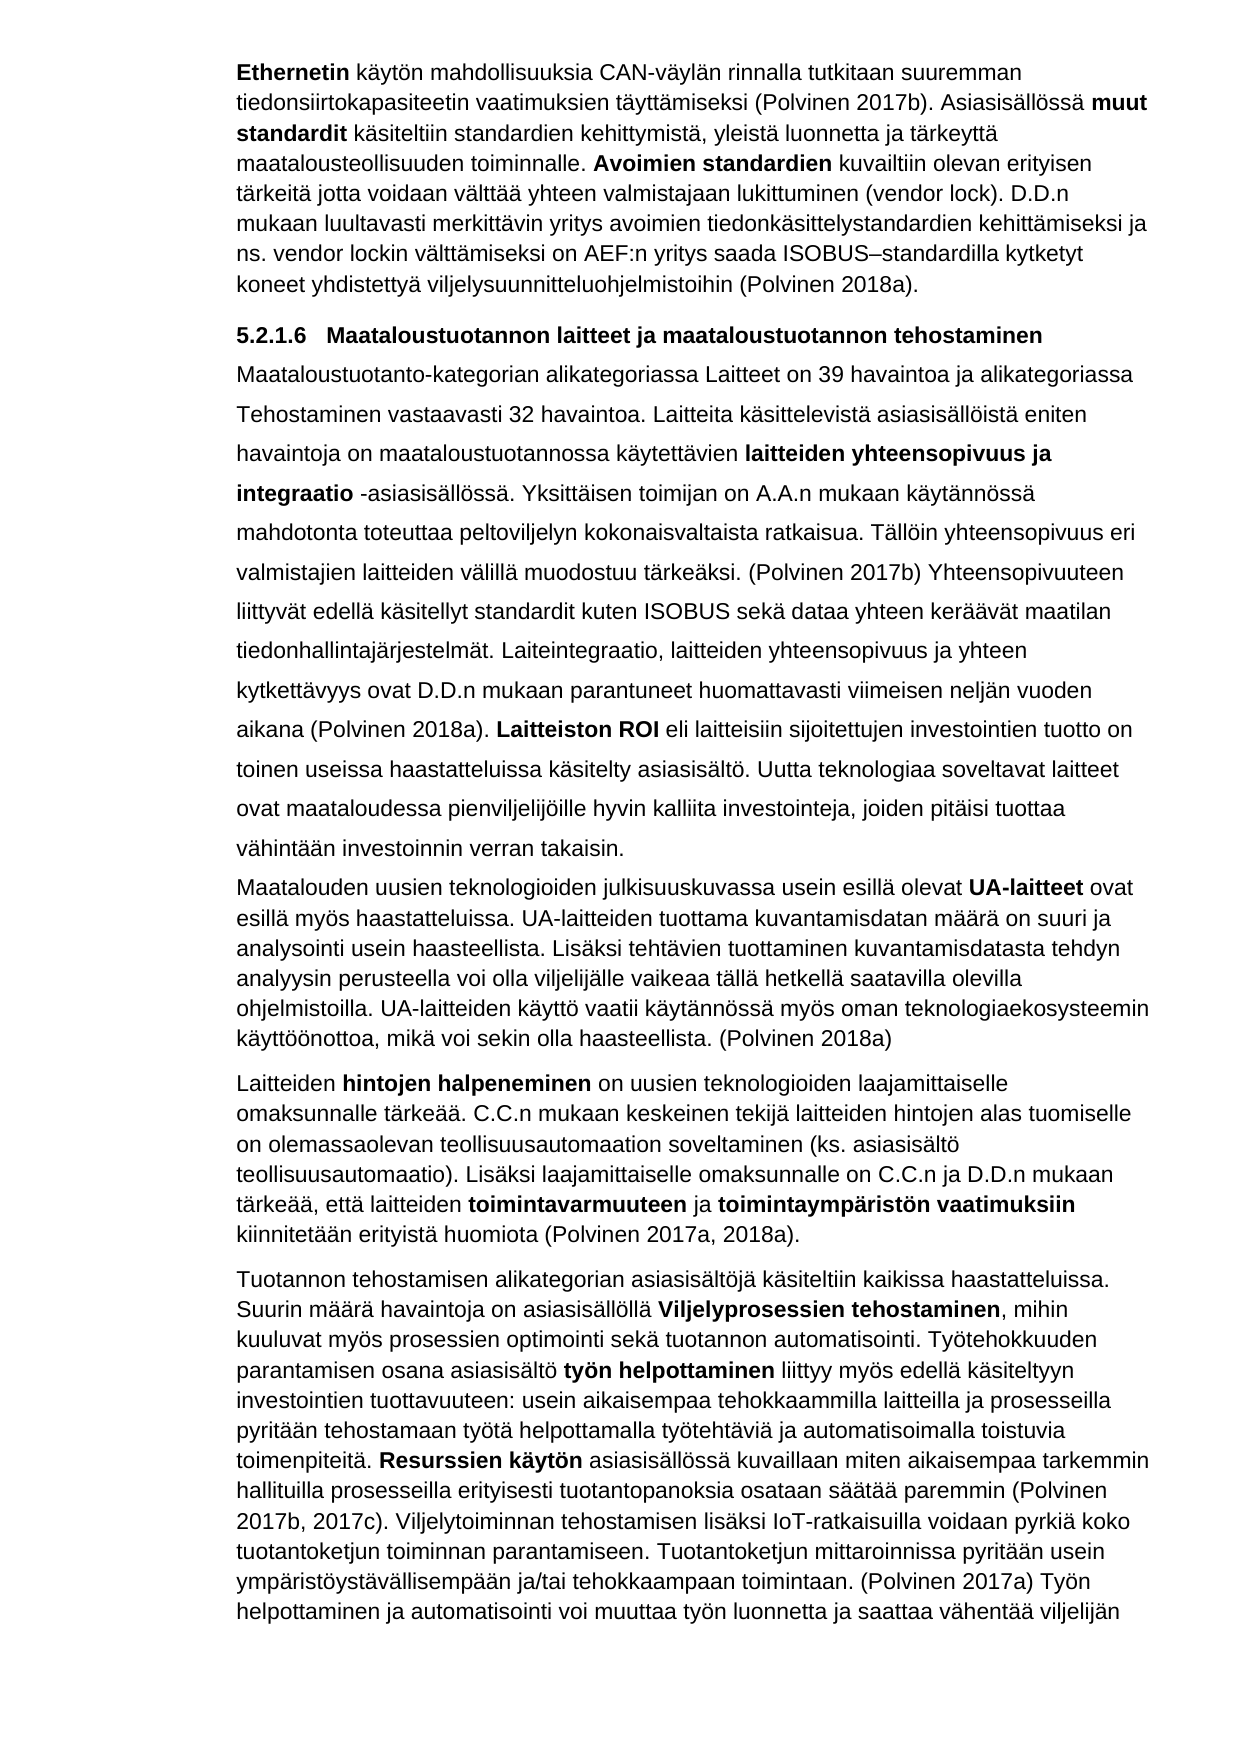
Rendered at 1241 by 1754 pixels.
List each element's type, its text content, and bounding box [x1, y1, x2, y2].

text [236, 1266, 1152, 1624]
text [236, 59, 1152, 297]
subtitle Maataloustuotannon laitteet ja maataloustuotannon tehostaminen [236, 322, 1152, 348]
text Maatalouden uusien teknologioiden julkisuuskuvassa usein esillä olevat UA-laitteet ovat esillä myös haastatteluissa. UA-laitteiden tuottama kuvantamisdatan määrä on suuri ja analysointi usein haasteellista. Lisäksi tehtävien tuottaminen kuvantamisdatasta tehdyn analyysin perusteella voi olla viljelijälle vaikeaa tällä hetkellä saatavilla olevilla ohjelmistoilla. UA-laitteiden käyttö vaatii käytännössä myös oman teknologiaekosysteemin käyttöönottoa, mikä voi sekin olla haasteellista. (Polvinen 2018a) [236, 874, 1152, 1052]
text Laitteiden hintojen halpeneminen on uusien teknologioiden laajamittaiselle omaksunnalle tärkeää. C.C.n mukaan keskeinen tekijä laitteiden hintojen alas tuomiselle on olemassaolevan teollisuusautomaation soveltaminen (ks. asiasisältö teollisuusautomaatio). Lisäksi laajamittaiselle omaksunnalle on C.C.n ja D.D.n mukaan tärkeää, että laitteiden toimintavarmuuteen ja toimintaympäristön vaatimuksiin kiinnitetään erityistä huomiota (Polvinen 2017a, 2018a). [236, 1070, 1152, 1247]
